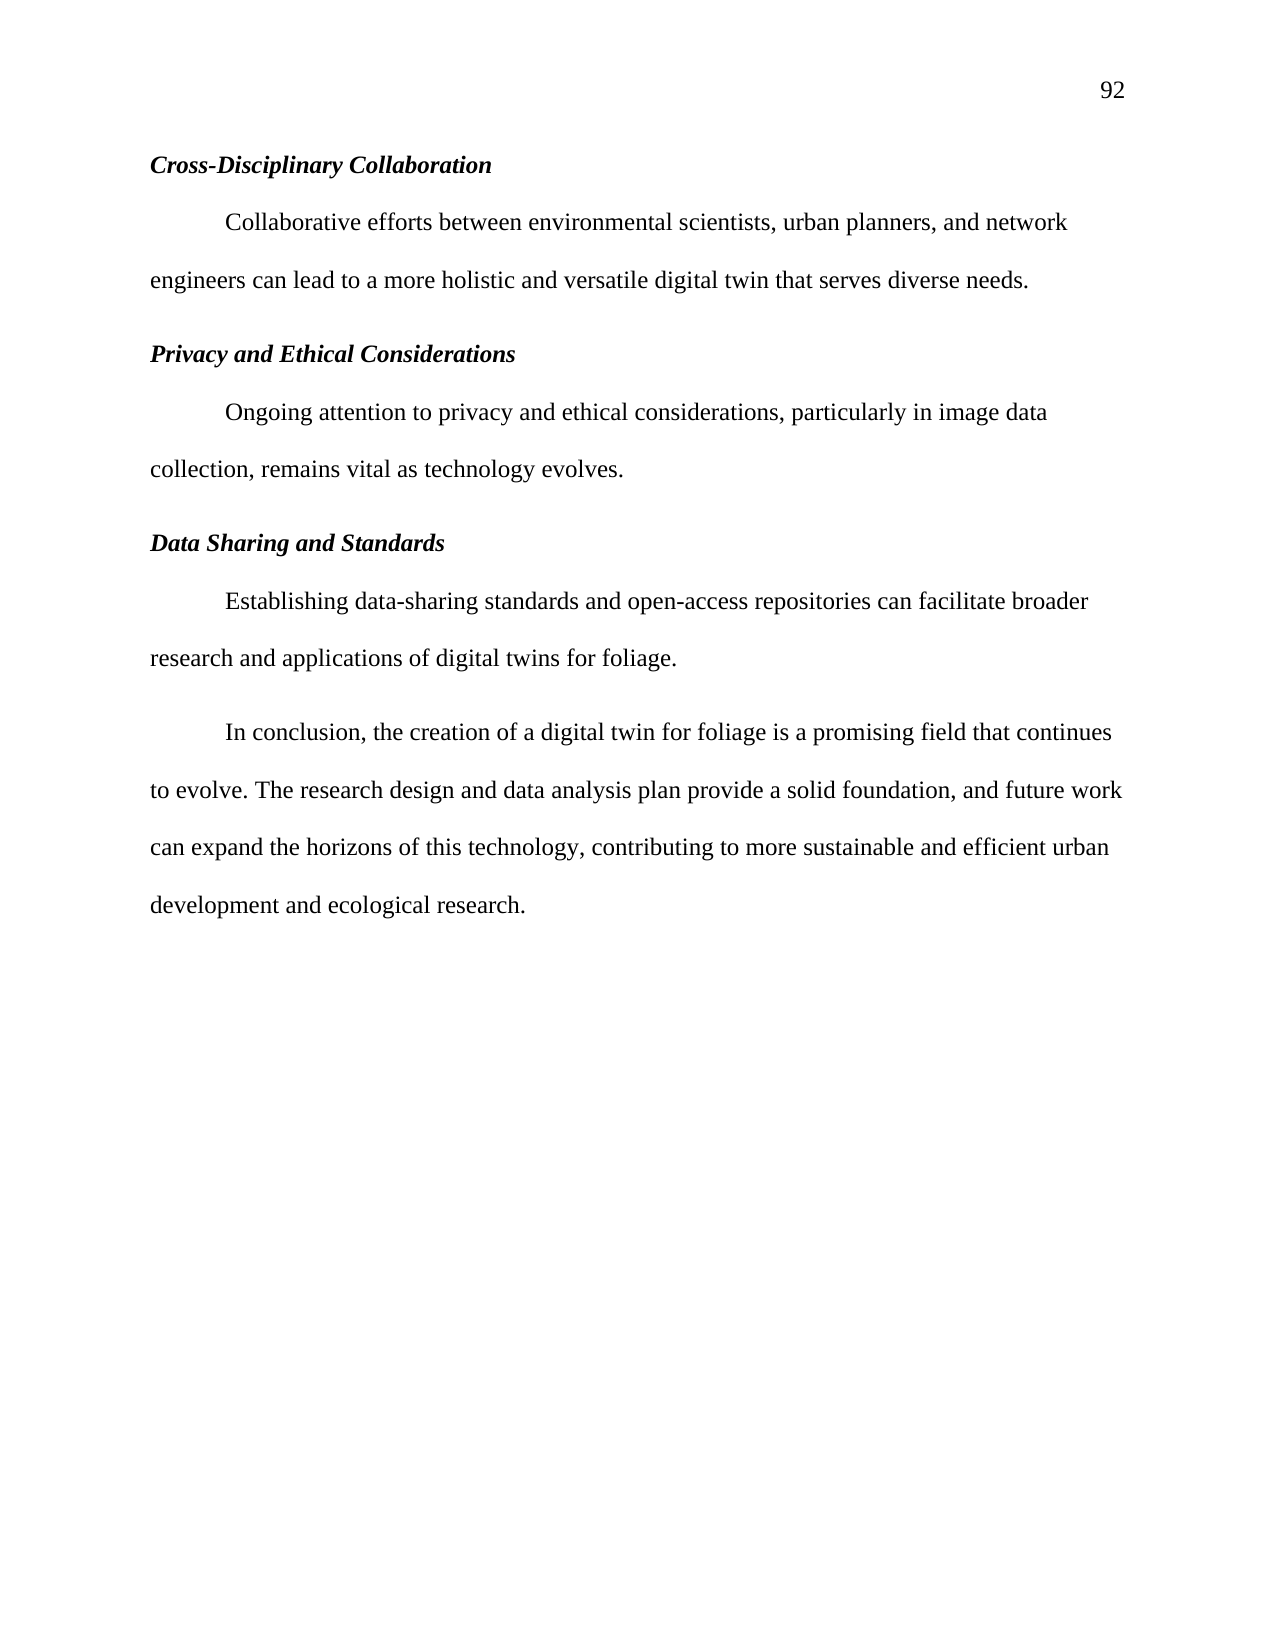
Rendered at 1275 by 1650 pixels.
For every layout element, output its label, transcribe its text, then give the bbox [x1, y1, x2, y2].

subtitle Cross-Disciplinary Collaboration [150, 150, 1125, 179]
subtitle Privacy and Ethical Considerations [150, 339, 1125, 368]
text Establishing data-sharing standards and open-access repositories can facilitate broader research and applications of digital twins for foliage. [150, 586, 1125, 672]
text Collaborative efforts between environmental scientists, urban planners, and network engineers can lead to a more holistic and versatile digital twin that serves diverse needs. [150, 207, 1125, 294]
text Ongoing attention to privacy and ethical considerations, particularly in image data collection, remains vital as technology evolves. [150, 397, 1125, 483]
text In conclusion, the creation of a digital twin for foliage is a promising field that continues to evolve. The research design and data analysis plan provide a solid foundation, and future work can expand the horizons of this technology, contributing to more sustainable and efficient urban development and ecological research. [150, 717, 1125, 919]
subtitle Data Sharing and Standards [150, 528, 1125, 557]
